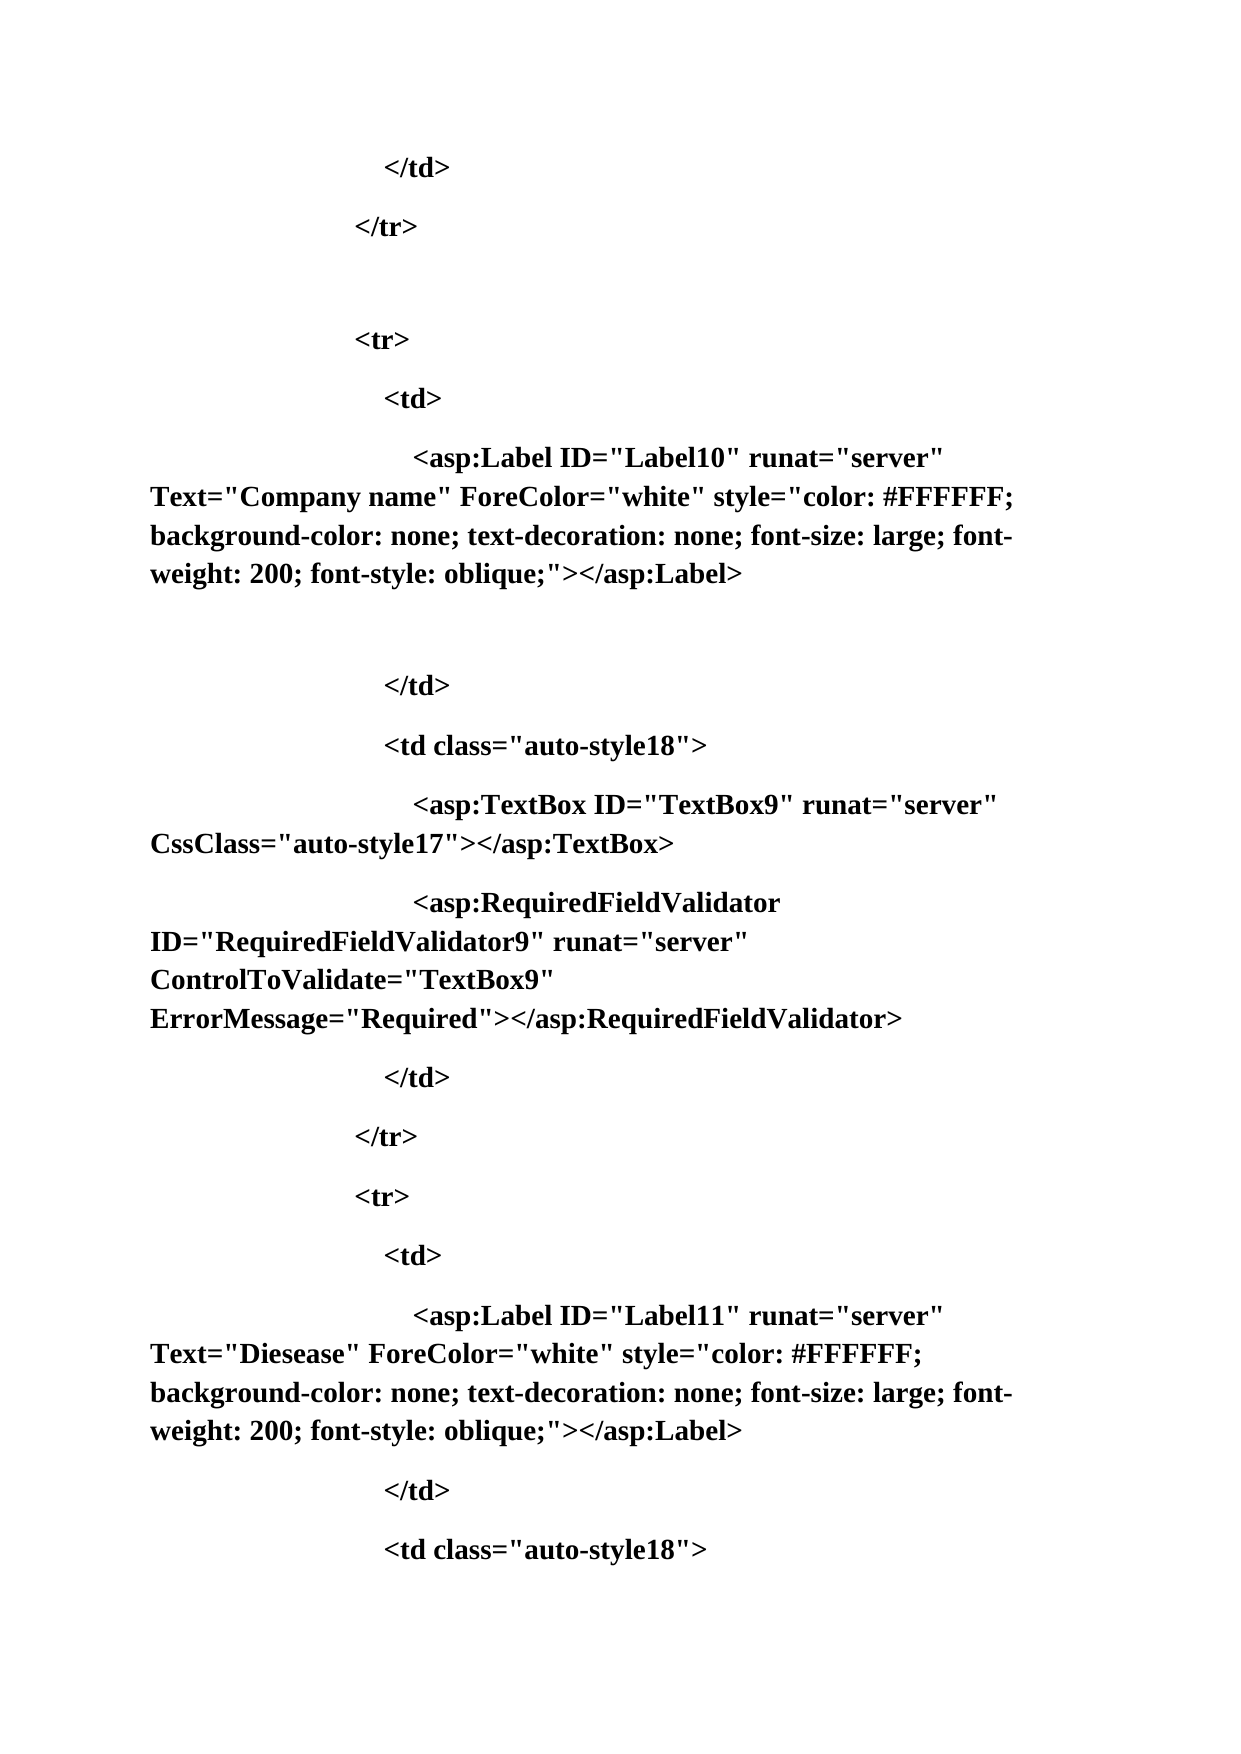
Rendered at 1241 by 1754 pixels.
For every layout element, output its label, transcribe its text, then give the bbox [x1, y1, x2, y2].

text </tr> [150, 209, 1090, 243]
text <asp:TextBox ID="TextBox9" runat="server" CssClass="auto-style17"></asp:TextBox> [150, 787, 1090, 859]
text <td> [150, 1238, 1090, 1272]
text </td> [150, 1473, 1090, 1506]
text <asp:Label ID="Label11" runat="server" Text="Diesease" ForeColor="white" style="color: #FFFFFF; background-color: none; text-decoration: none; font-size: large; font-weight: 200; font-style: oblique;"></asp:Label> [150, 1298, 1090, 1447]
text <asp:RequiredFieldValidator ID="RequiredFieldValidator9" runat="server" ControlToValidate="TextBox9" ErrorMessage="Required"></asp:RequiredFieldValidator> [150, 885, 1090, 1034]
text </td> [150, 668, 1090, 702]
text <td class="auto-style18"> [150, 1532, 1090, 1566]
text <tr> [150, 322, 1090, 355]
text </td> [150, 1060, 1090, 1094]
text </td> [150, 150, 1090, 183]
text </tr> [150, 1119, 1090, 1153]
text <td class="auto-style18"> [150, 728, 1090, 761]
text <asp:Label ID="Label10" runat="server" Text="Company name" ForeColor="white" style="color: #FFFFFF; background-color: none; text-decoration: none; font-size: large; font-weight: 200; font-style: oblique;"></asp:Label> [150, 441, 1090, 590]
text <td> [150, 381, 1090, 415]
text <tr> [150, 1179, 1090, 1212]
